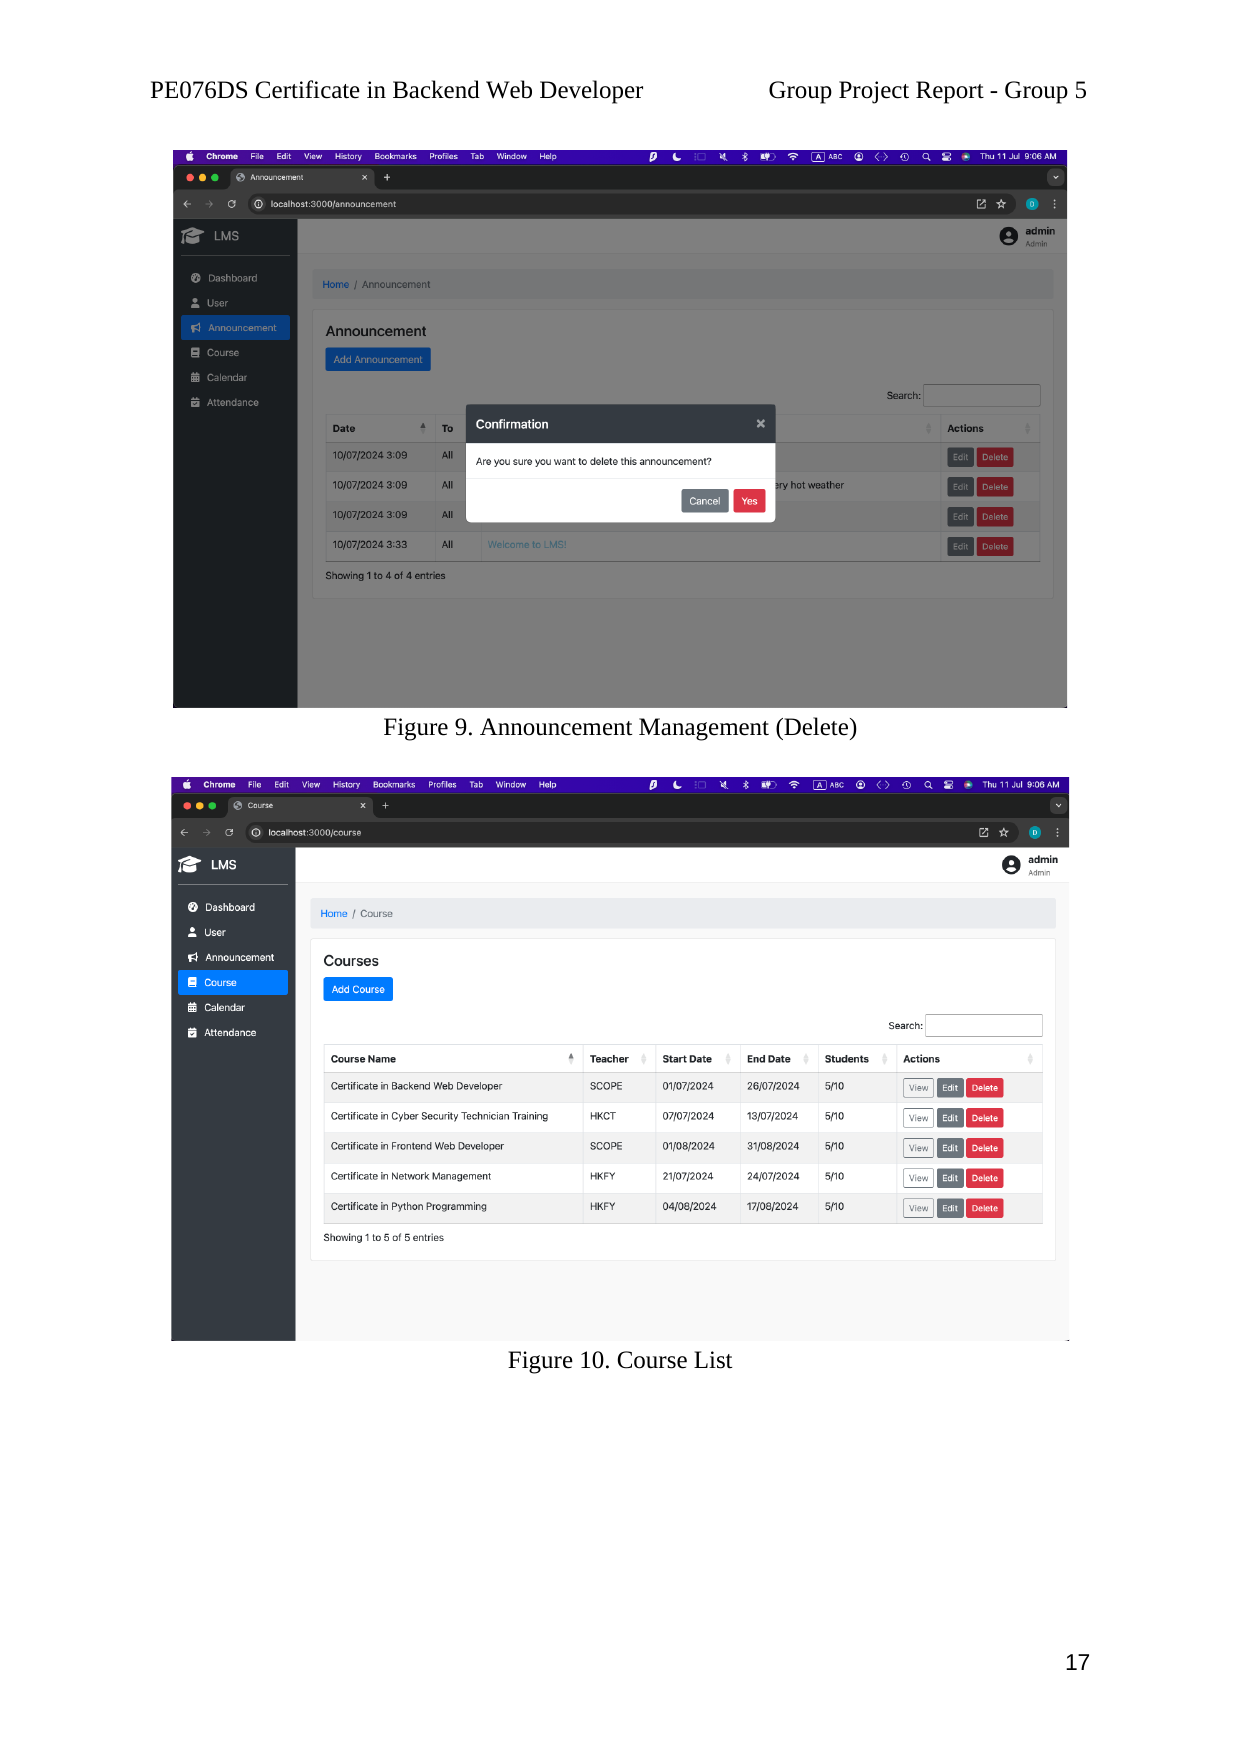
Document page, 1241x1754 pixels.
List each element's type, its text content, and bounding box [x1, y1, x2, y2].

picture [171, 777, 1070, 1341]
picture [173, 150, 1068, 708]
